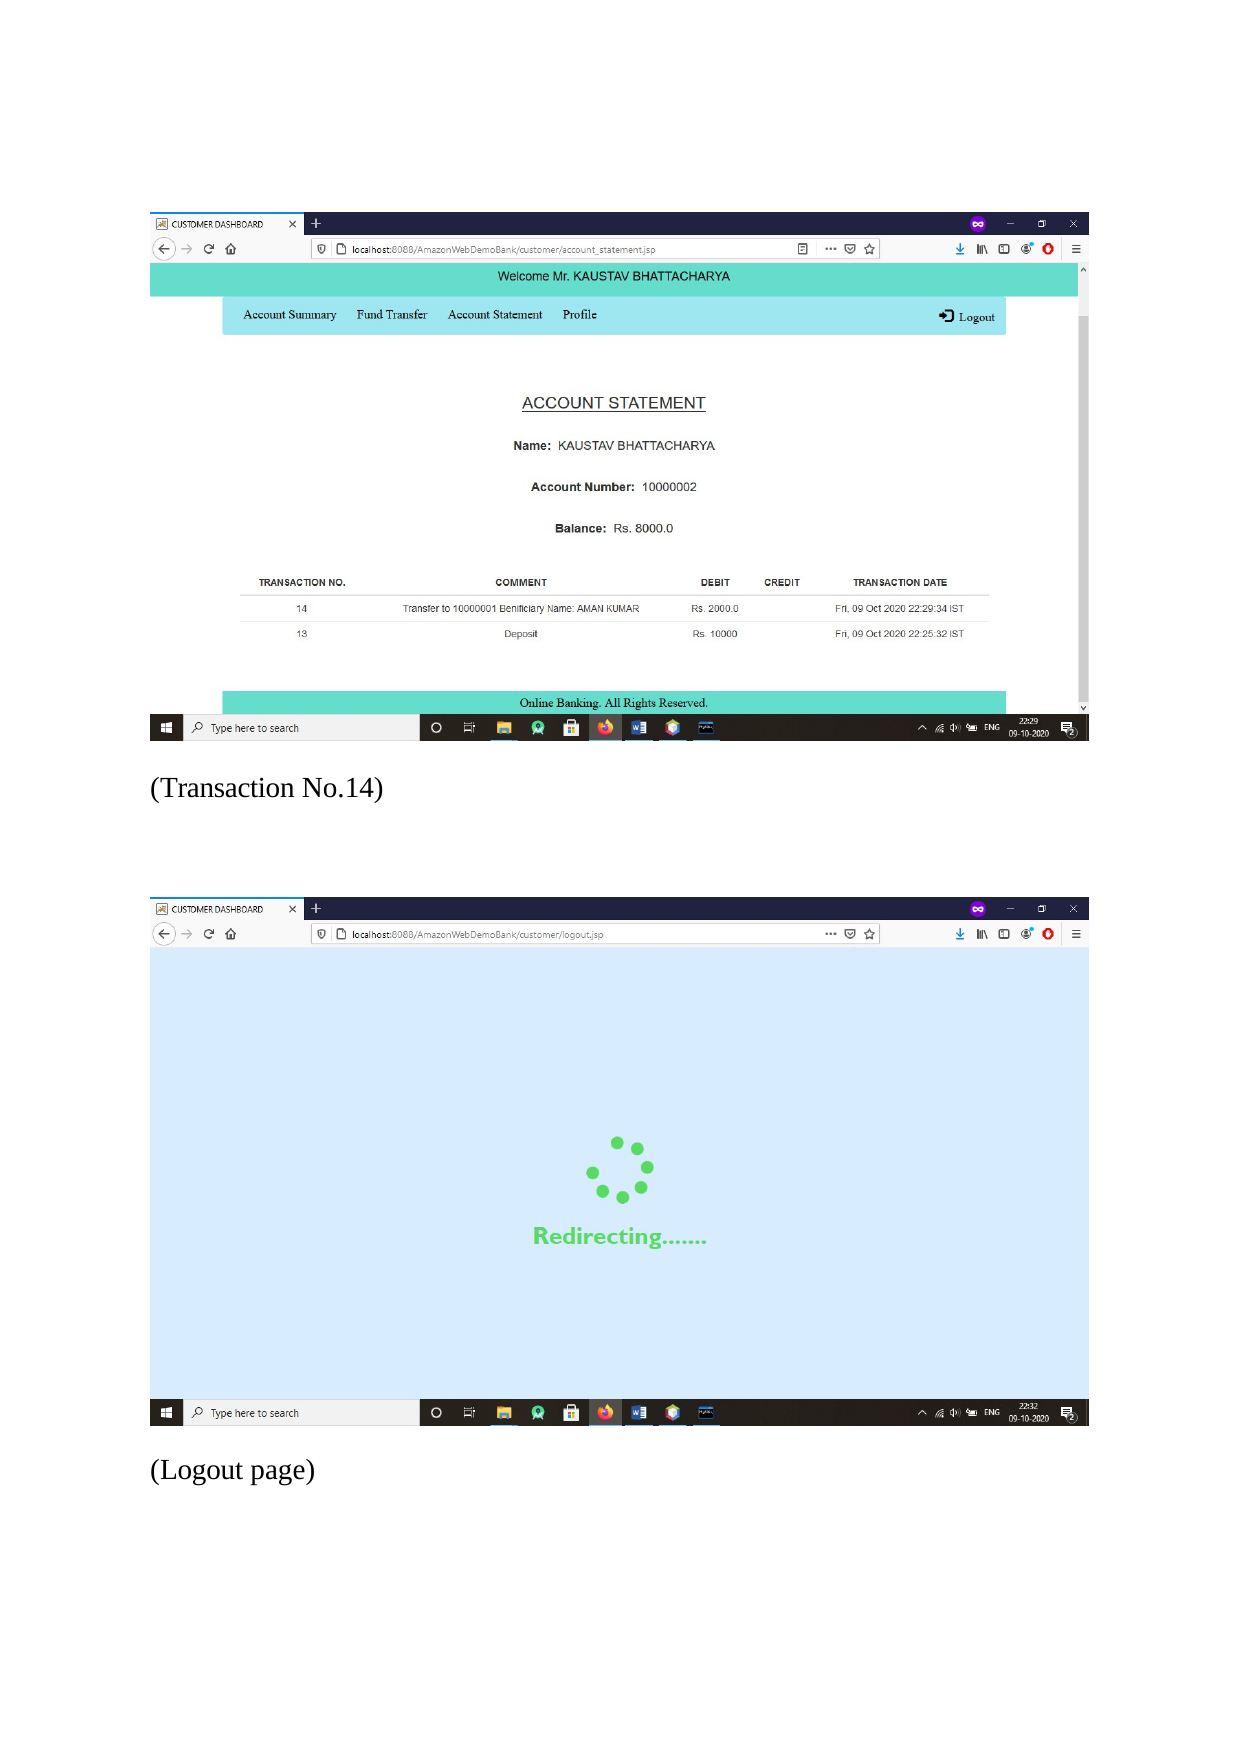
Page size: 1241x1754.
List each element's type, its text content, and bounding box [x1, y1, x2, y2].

picture [150, 897, 1089, 1426]
picture [150, 212, 1089, 741]
text (Transaction No.14) [150, 770, 1221, 803]
